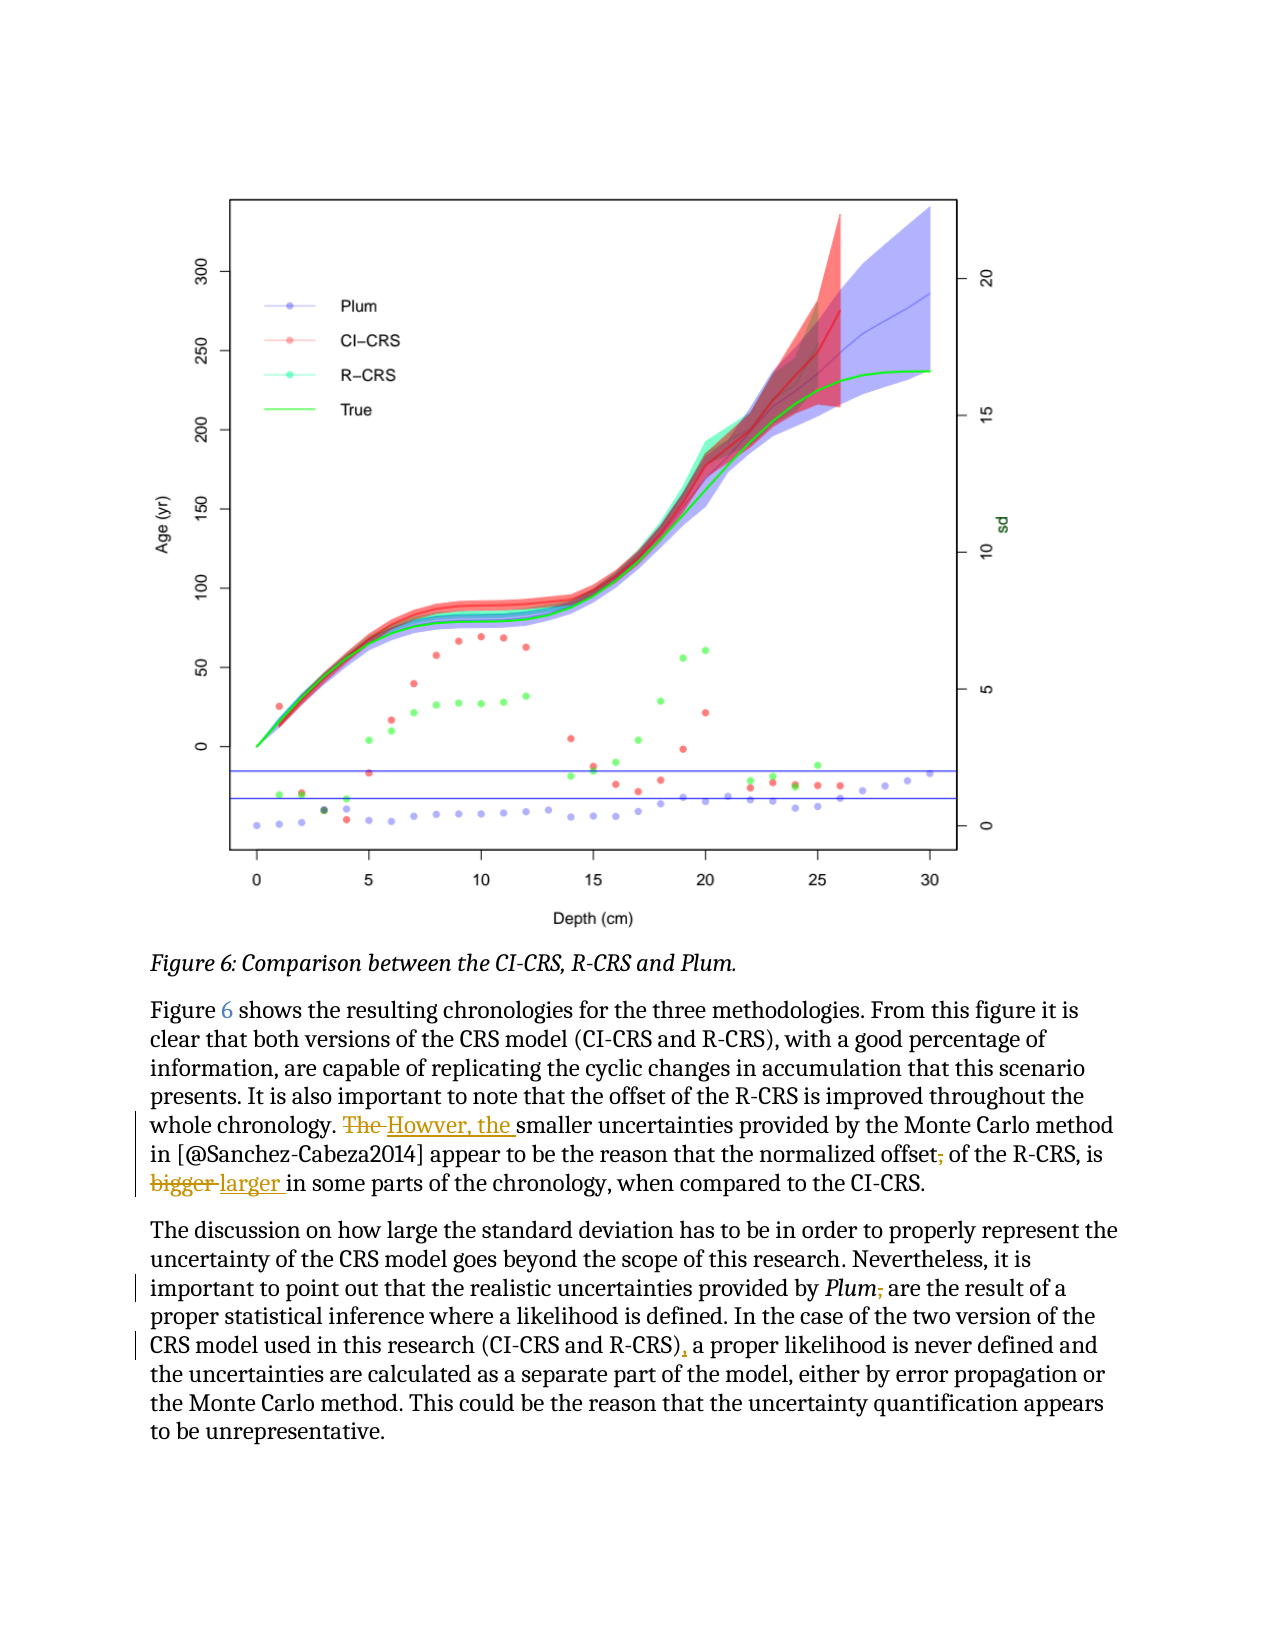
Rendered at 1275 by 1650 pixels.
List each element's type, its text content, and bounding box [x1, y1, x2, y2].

text Figure 6: Comparison between the CI-CRS, R-CRS and Plum. [150, 948, 1125, 977]
text The discussion on how large the standard deviation has to be in order to properly represent the uncertainty of the CRS model goes beyond the scope of this research. Nevertheless, it is important to point out that the realistic uncertainties provided by Plum are the result of a proper statistical inference where a likelihood is defined. In the case of the two version of the CRS model used in this research (CI-CRS and R-CRS) a proper likelihood is never defined and the uncertainties are calculated as a separate part of the model, either by error propagation or the Monte Carlo method. This could be the reason that the uncertainty quantification appears to be unrepresentative. [150, 1216, 1125, 1446]
text Figure 6 shows the resulting chronologies for the three methodologies. From this figure it is clear that both versions of the CRS model (CI-CRS and R-CRS), with a good percentage of information, are capable of replicating the cyclic changes in accumulation that this scenario presents. It is also important to note that the offset of the R-CRS is improved throughout the whole chronology. smaller uncertainties provided by the Monte Carlo method in [@Sanchez-Cabeza2014] appear to be the reason that the normalized offset of the R-CRS, is in some parts of the chronology, when compared to the CI-CRS. [150, 996, 1125, 1197]
